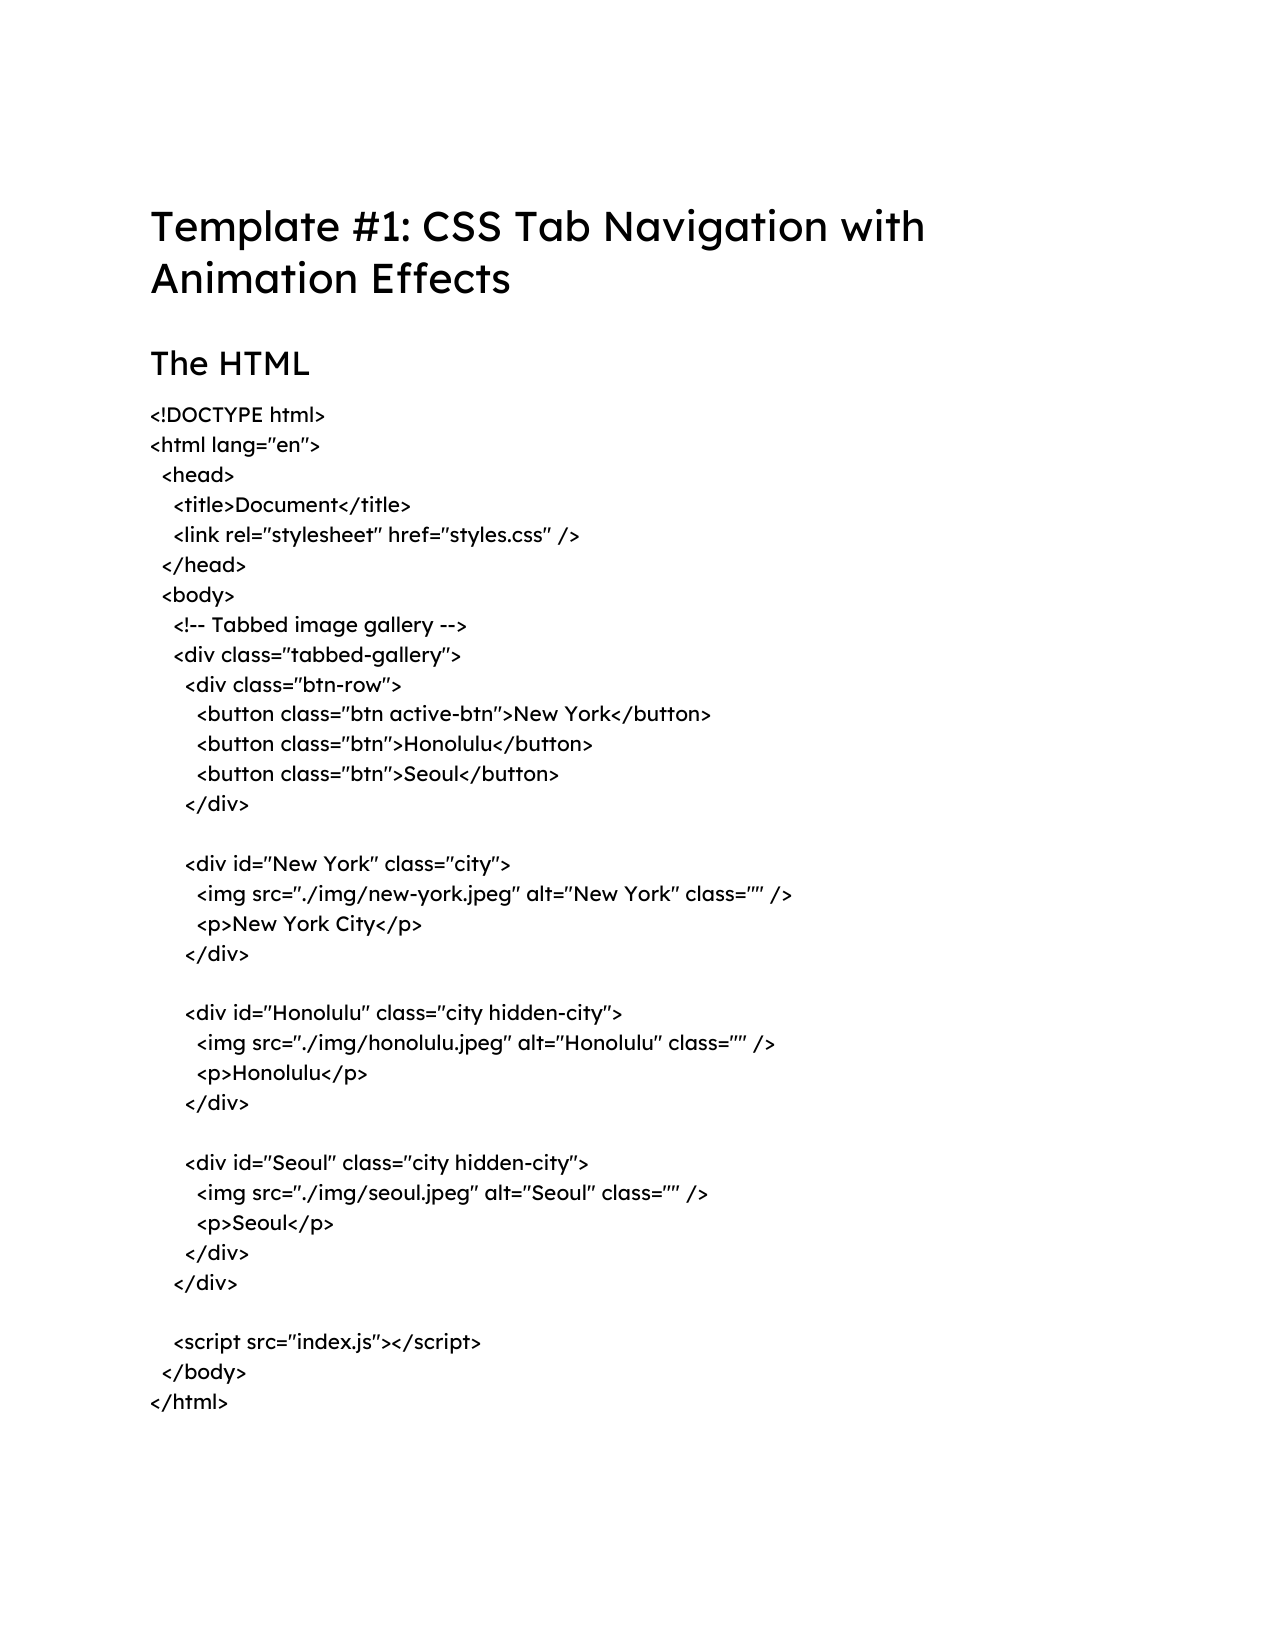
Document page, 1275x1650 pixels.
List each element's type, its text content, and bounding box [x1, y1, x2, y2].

text </div> [150, 940, 1125, 966]
text <div class="tabbed-gallery"> [150, 641, 1125, 667]
text <div class="btn-row"> [150, 671, 1125, 697]
text <!DOCTYPE html> [150, 402, 1125, 428]
text <button class="btn">Honolulu</button> [150, 731, 1125, 757]
text </html> [150, 1389, 1125, 1415]
text <head> [150, 462, 1125, 488]
text <body> [150, 581, 1125, 607]
text <img src="./img/new-york.jpeg" alt="New York" class="" /> [150, 880, 1125, 906]
subtitle The HTML [150, 342, 1125, 383]
text <div id="New York" class="city"> [150, 851, 1125, 877]
text </head> [150, 552, 1125, 578]
text <p>Seoul</p> [150, 1209, 1125, 1235]
subtitle Template #1: CSS Tab Navigation with Animation Effects [150, 200, 1125, 304]
text <html lang="en"> [150, 432, 1125, 458]
text </div> [150, 1269, 1125, 1295]
text <p>Honolulu</p> [150, 1060, 1125, 1086]
text <title>Document</title> [150, 492, 1125, 518]
text <p>New York City</p> [150, 910, 1125, 936]
text </div> [150, 1090, 1125, 1116]
text <link rel="stylesheet" href="styles.css" /> [150, 522, 1125, 548]
text <button class="btn active-btn">New York</button> [150, 701, 1125, 727]
text <button class="btn">Seoul</button> [150, 761, 1125, 787]
text <div id="Seoul" class="city hidden-city"> [150, 1149, 1125, 1176]
text <img src="./img/honolulu.jpeg" alt="Honolulu" class="" /> [150, 1030, 1125, 1056]
text <img src="./img/seoul.jpeg" alt="Seoul" class="" /> [150, 1179, 1125, 1205]
text </body> [150, 1359, 1125, 1385]
text <script src="index.js"></script> [150, 1329, 1125, 1355]
text <div id="Honolulu" class="city hidden-city"> [150, 1000, 1125, 1026]
text </div> [150, 1239, 1125, 1265]
text </div> [150, 791, 1125, 817]
text <!-- Tabbed image gallery --> [150, 611, 1125, 637]
